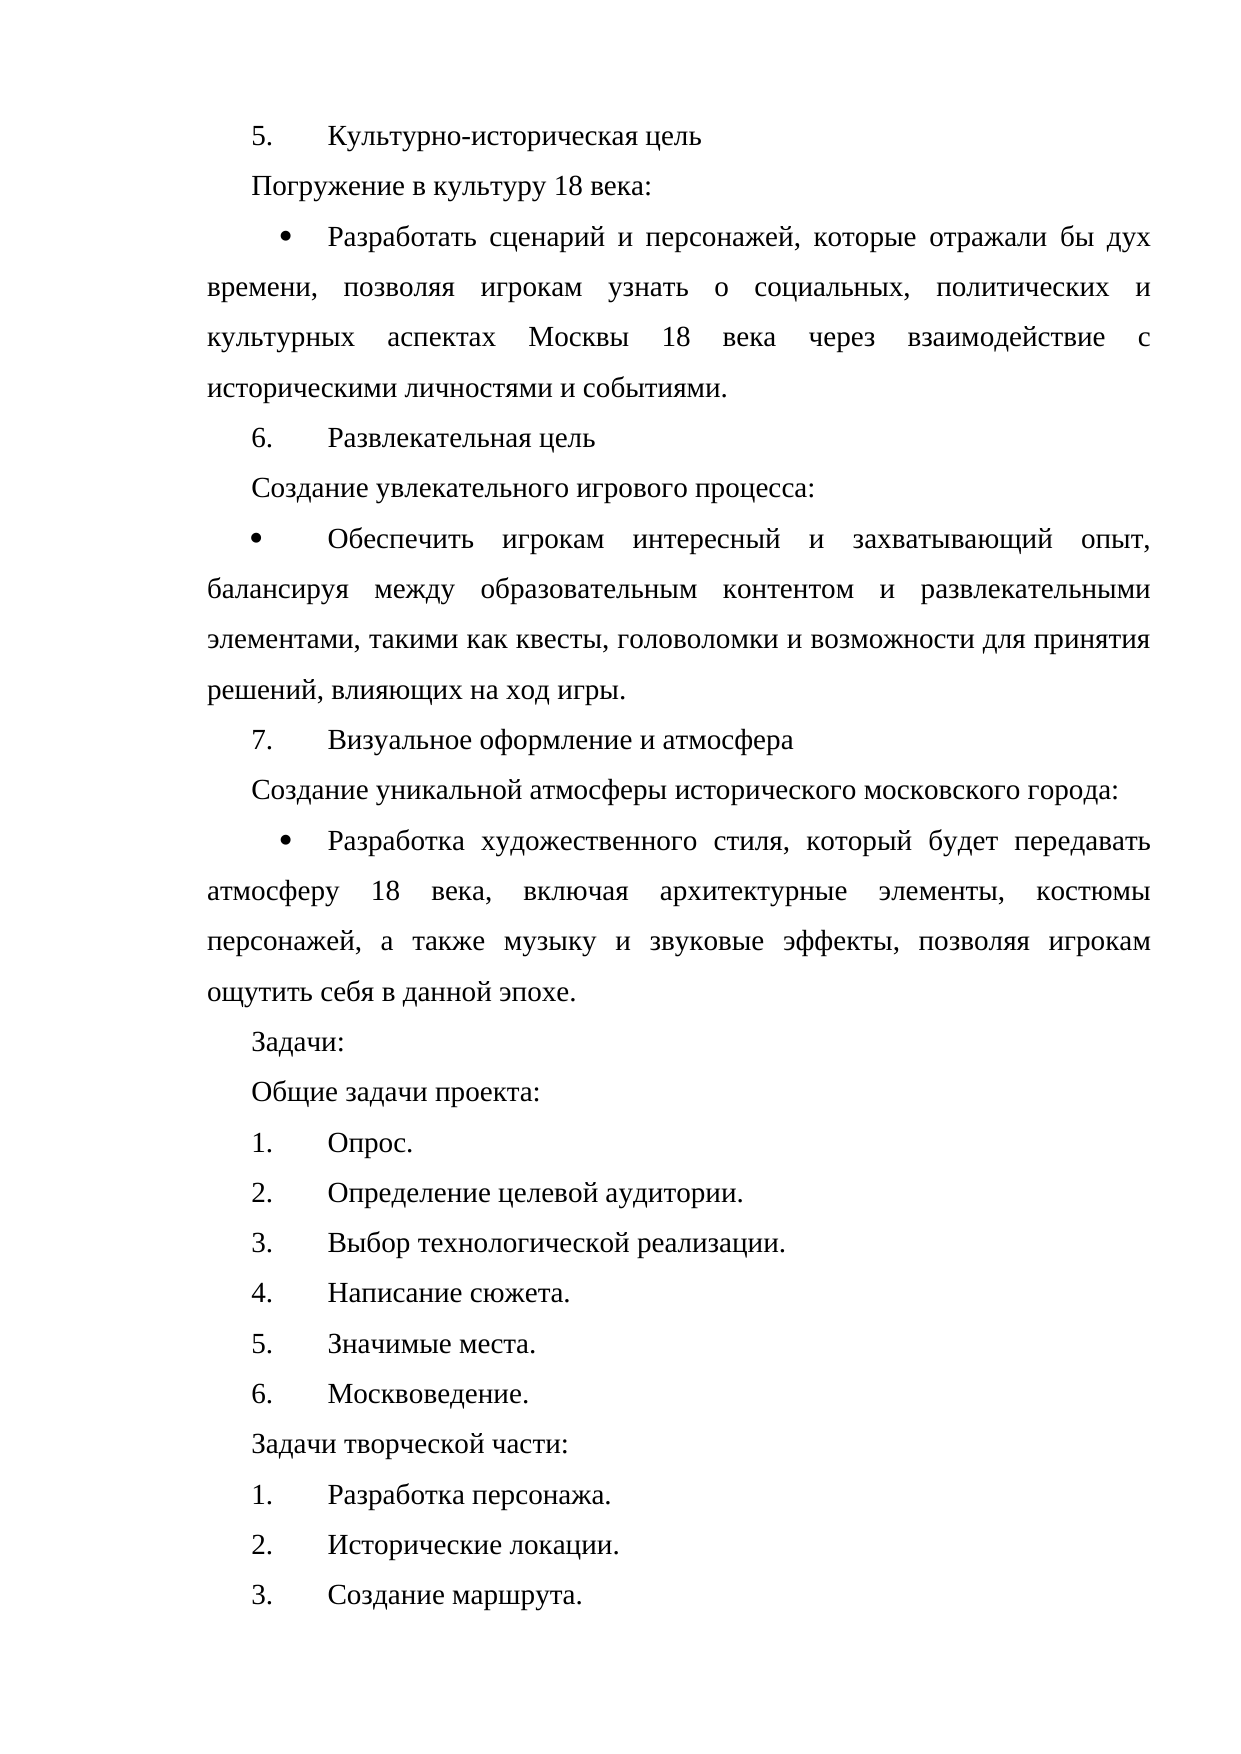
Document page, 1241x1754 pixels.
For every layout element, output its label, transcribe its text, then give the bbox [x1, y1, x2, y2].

list Определение целевой аудитории. [177, 1175, 1152, 1208]
text Общие задачи проекта: [177, 1074, 1152, 1108]
list Москвоведение. [177, 1376, 1152, 1410]
text Задачи творческой части: [177, 1427, 1152, 1460]
list Обеспечить игрокам интересный и захватывающий опыт, балансируя между образовательным контентом и развлекательными элементами, такими как квесты, головоломки и возможности для принятия решений, влияющих на ход игры. [207, 521, 1152, 705]
list Разработать сценарий и персонажей, которые отражали бы дух времени, позволяя игрокам узнать о социальных, политических и культурных аспектах Москвы 18 века через взаимодействие с историческими личностями и событиями. [207, 219, 1152, 403]
list Исторические локации. [177, 1527, 1152, 1561]
list Значимые места. [177, 1326, 1152, 1359]
list Создание маршрута. [177, 1577, 1152, 1611]
list Развлекательная цель [177, 420, 1152, 454]
text Создание уникальной атмосферы исторического московского города: [251, 772, 1152, 806]
list Опрос. [177, 1125, 1152, 1158]
list Написание сюжета. [177, 1276, 1152, 1309]
list Культурно-историческая цель [177, 118, 1152, 152]
list Выбор технологической реализации. [177, 1225, 1152, 1259]
text Погружение в культуру 18 века: [251, 168, 1152, 202]
text Создание увлекательного игрового процесса: [251, 470, 1152, 504]
list Разработка персонажа. [177, 1477, 1152, 1510]
list Разработка художественного стиля, который будет передавать атмосферу 18 века, включая архитектурные элементы, костюмы персонажей, а также музыку и звуковые эффекты, позволяя игрокам ощутить себя в данной эпохе. [207, 823, 1152, 1007]
list Визуальное оформление и атмосфера [177, 722, 1152, 756]
text Задачи: [177, 1024, 1152, 1058]
